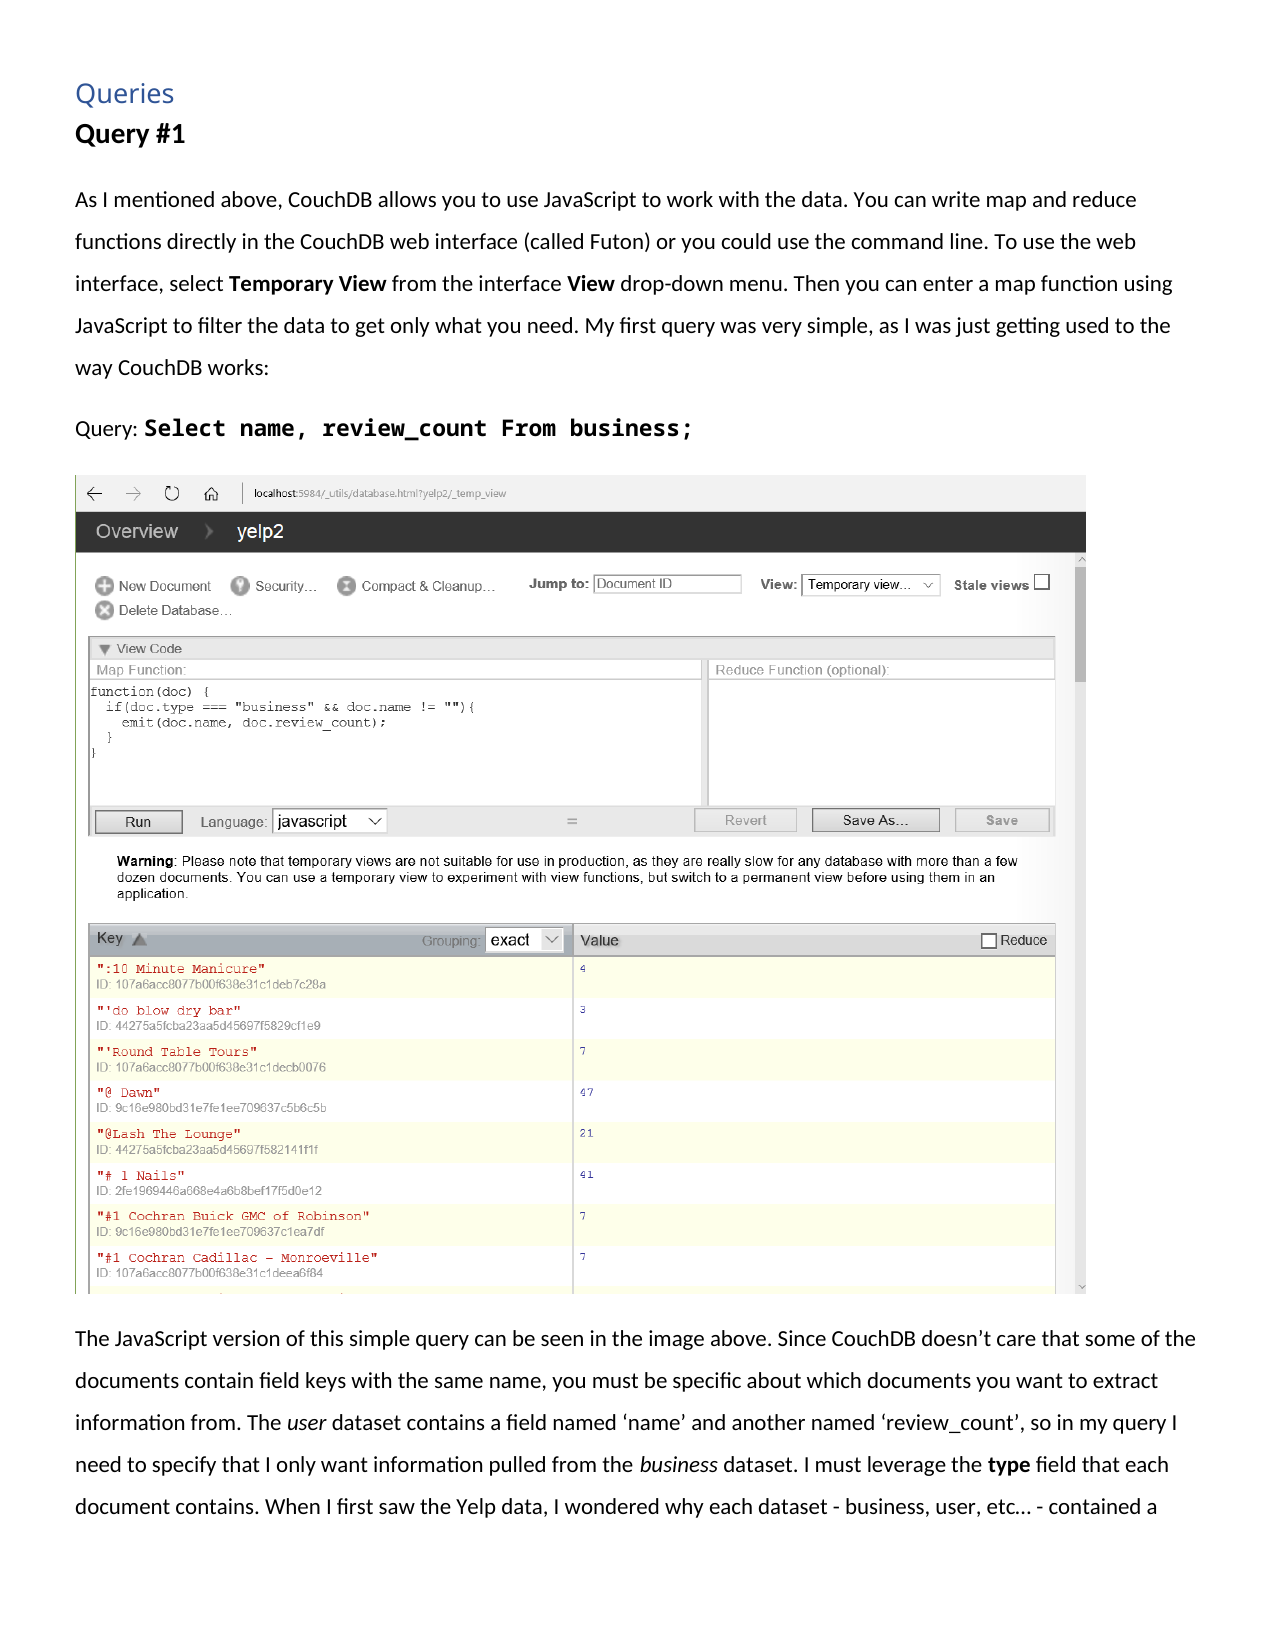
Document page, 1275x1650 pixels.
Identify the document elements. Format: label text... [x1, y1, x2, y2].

subtitle Queries [75, 75, 1200, 112]
text As I mentioned above, CouchDB allows you to use JavaScript to work with the data. You can write map and reduce functions directly in the CouchDB web interface (called Futon) or you could use the command line. To use the web interface, select Temporary View from the interface View drop-down menu. Then you can enter a map function using JavaScript to filter the data to get only what you need. My first query was very simple, as I was just getting used to the way CouchDB works: [75, 185, 1200, 381]
picture [75, 475, 1086, 1294]
text Query #1 [75, 115, 1200, 150]
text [75, 1324, 1200, 1520]
text Query: Select name, review_count From business; [75, 411, 1200, 443]
